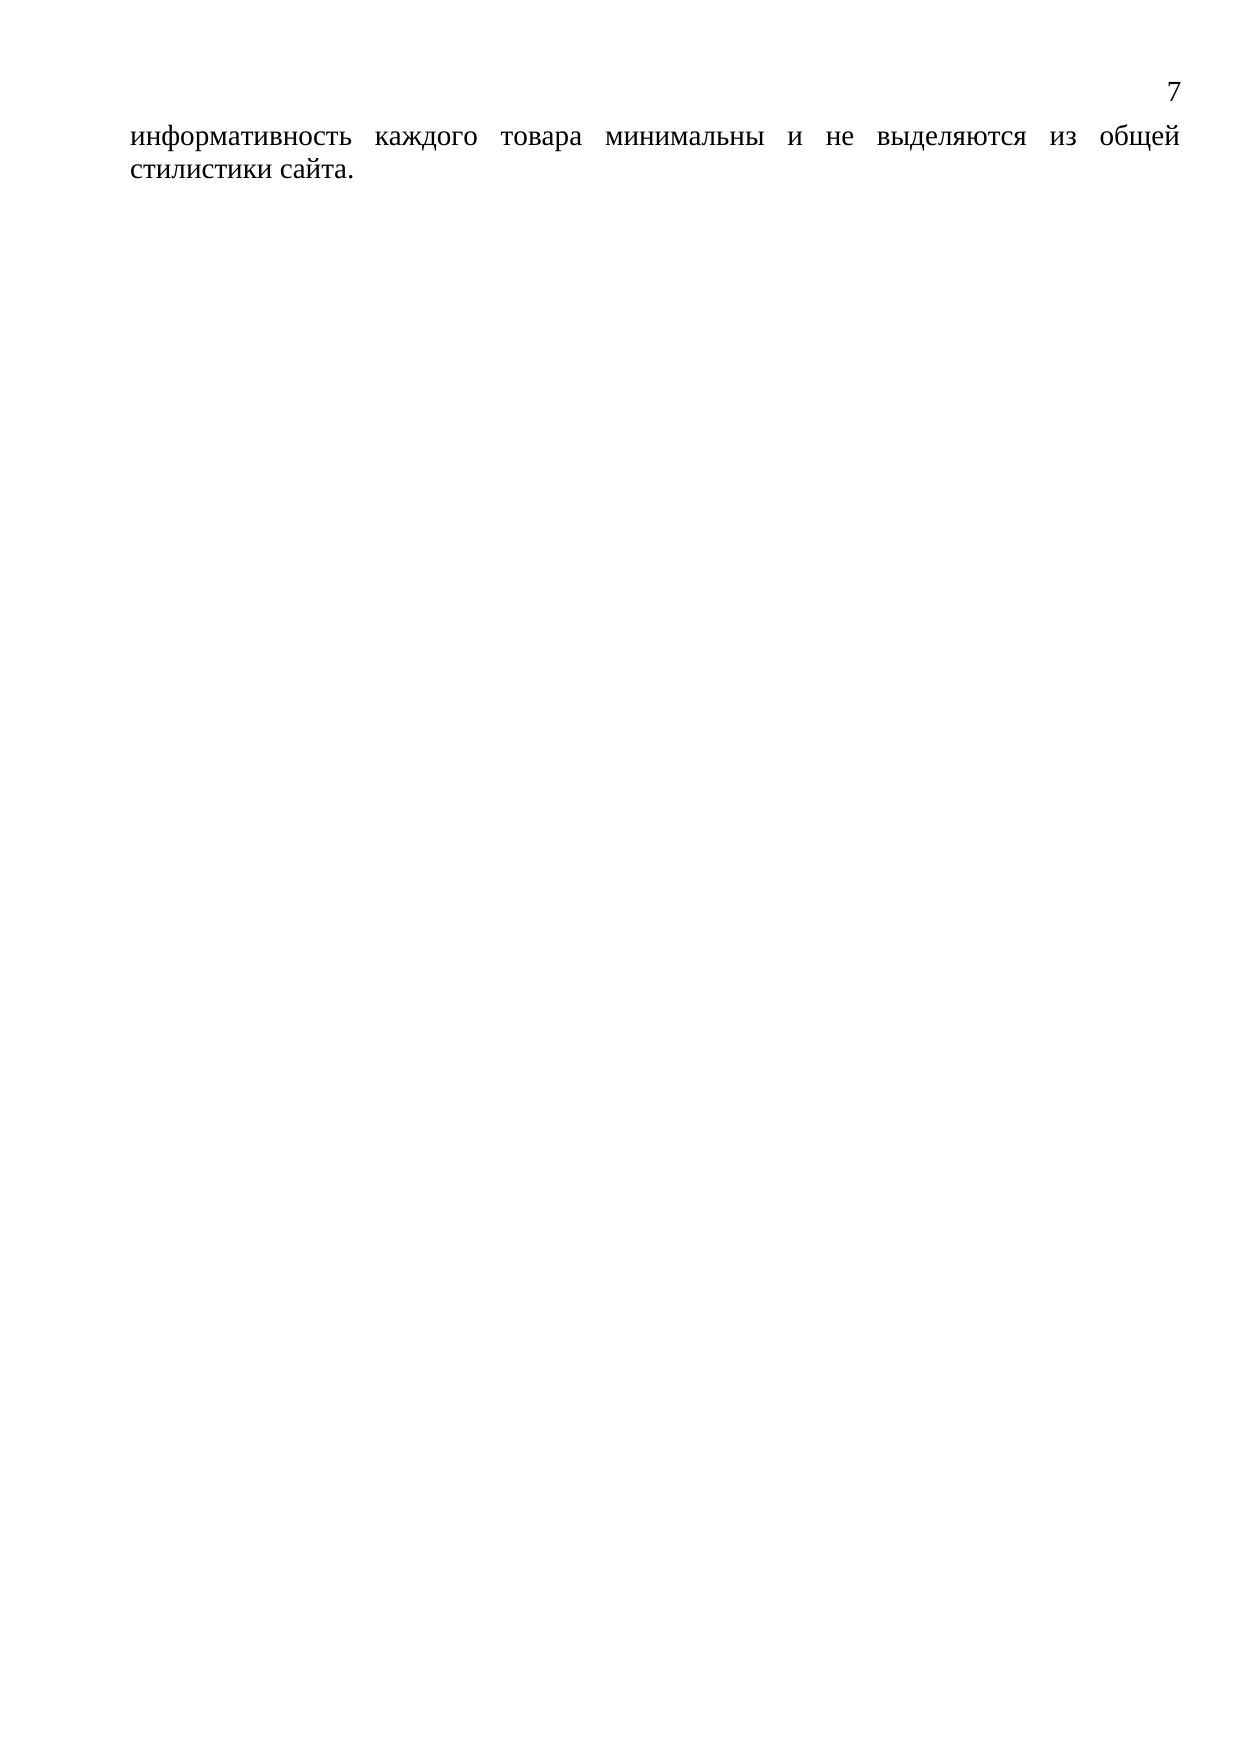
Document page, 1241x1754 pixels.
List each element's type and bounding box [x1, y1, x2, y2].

text [130, 118, 1181, 185]
